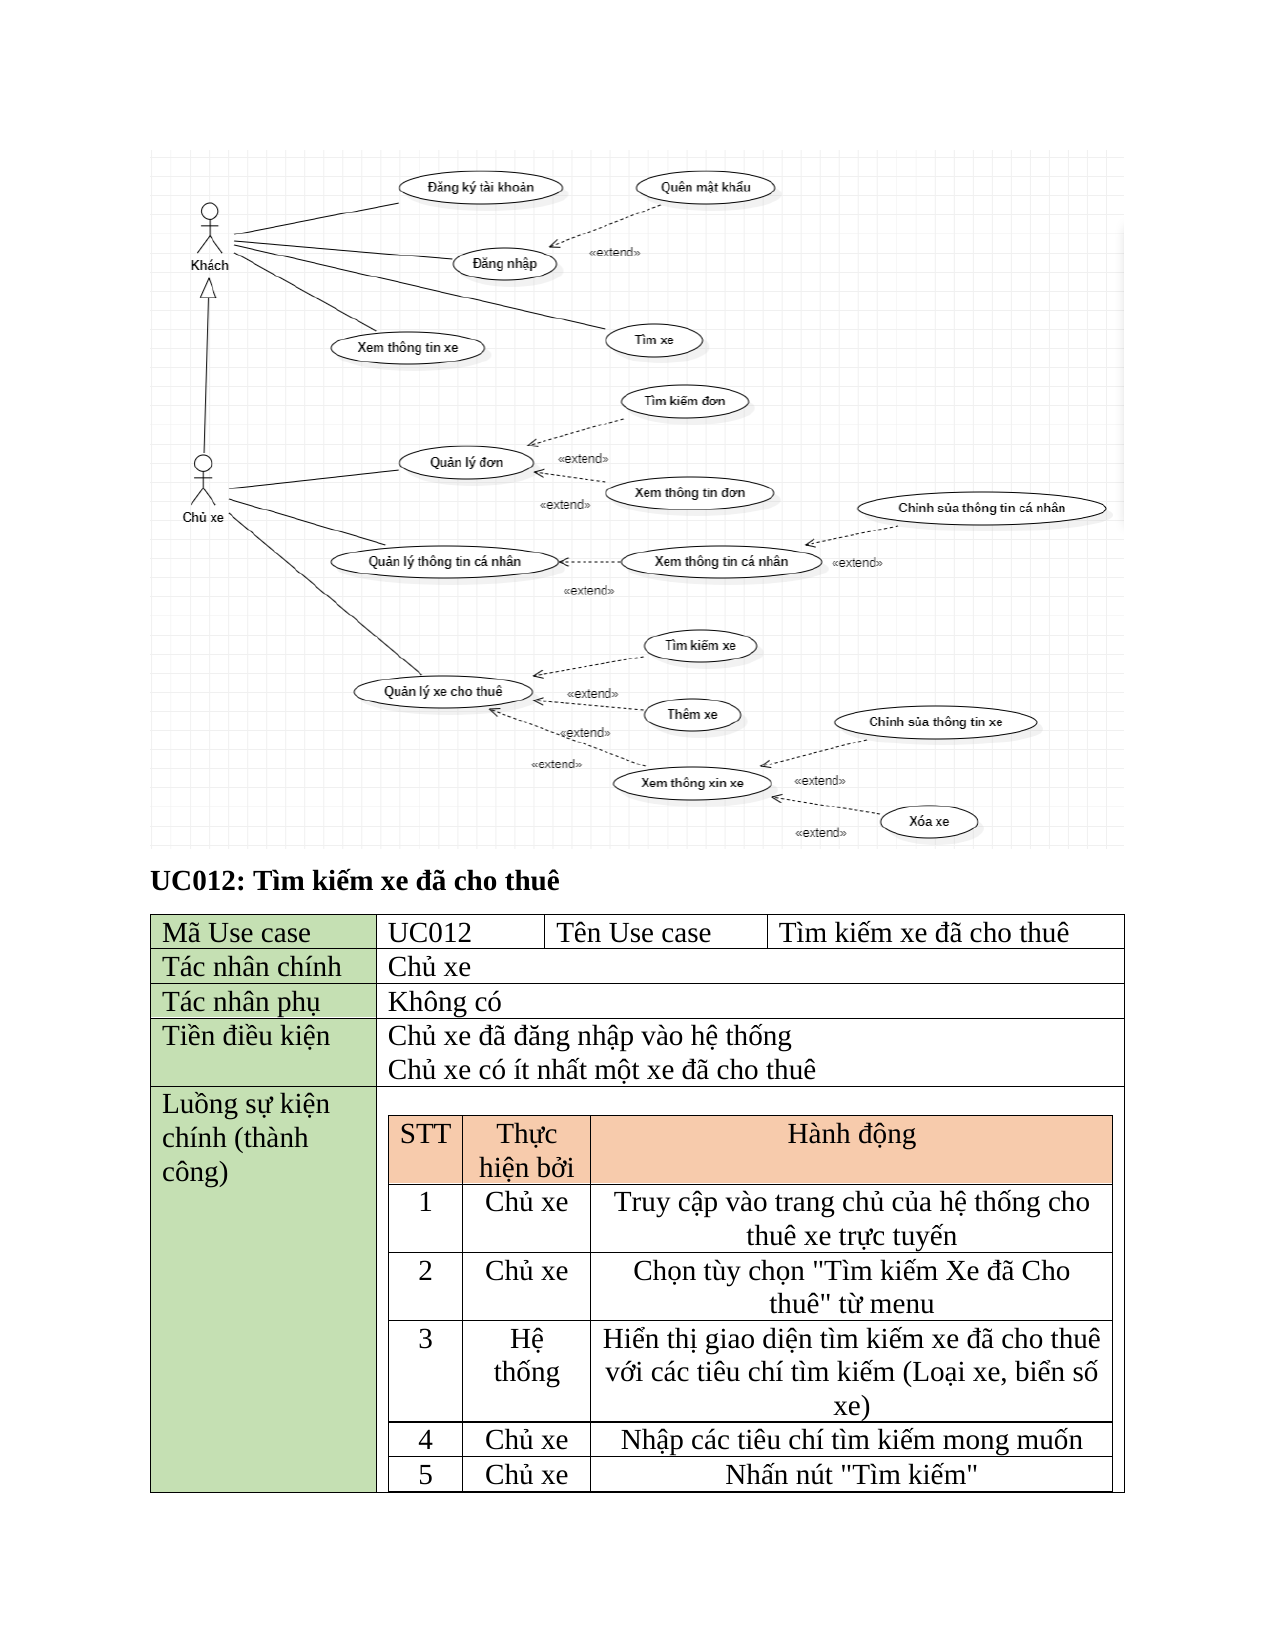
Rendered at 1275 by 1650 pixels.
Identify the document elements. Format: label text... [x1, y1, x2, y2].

table_cell Tác nhân phụ [151, 984, 376, 1017]
table_header UC012 [377, 915, 544, 948]
table_cell Không có [377, 984, 1124, 1017]
table_header Mã Use case [151, 915, 376, 948]
text UC012: Tìm kiếm xe đã cho thuê [150, 863, 1125, 897]
table_cell [377, 1087, 1124, 1492]
table_cell Tác nhân chính [151, 949, 376, 983]
table_header Tìm kiếm xe đã cho thuê [768, 915, 1124, 948]
picture [150, 150, 1124, 849]
table_cell Chủ xe [377, 949, 1124, 983]
table_cell Chủ xe đã đăng nhập vào hệ thống Chủ xe có ít nhất một xe đã cho thuê [377, 1019, 1124, 1086]
table_cell Tiền điều kiện [151, 1019, 376, 1086]
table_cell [151, 1087, 376, 1492]
table_header Tên Use case [545, 915, 767, 948]
